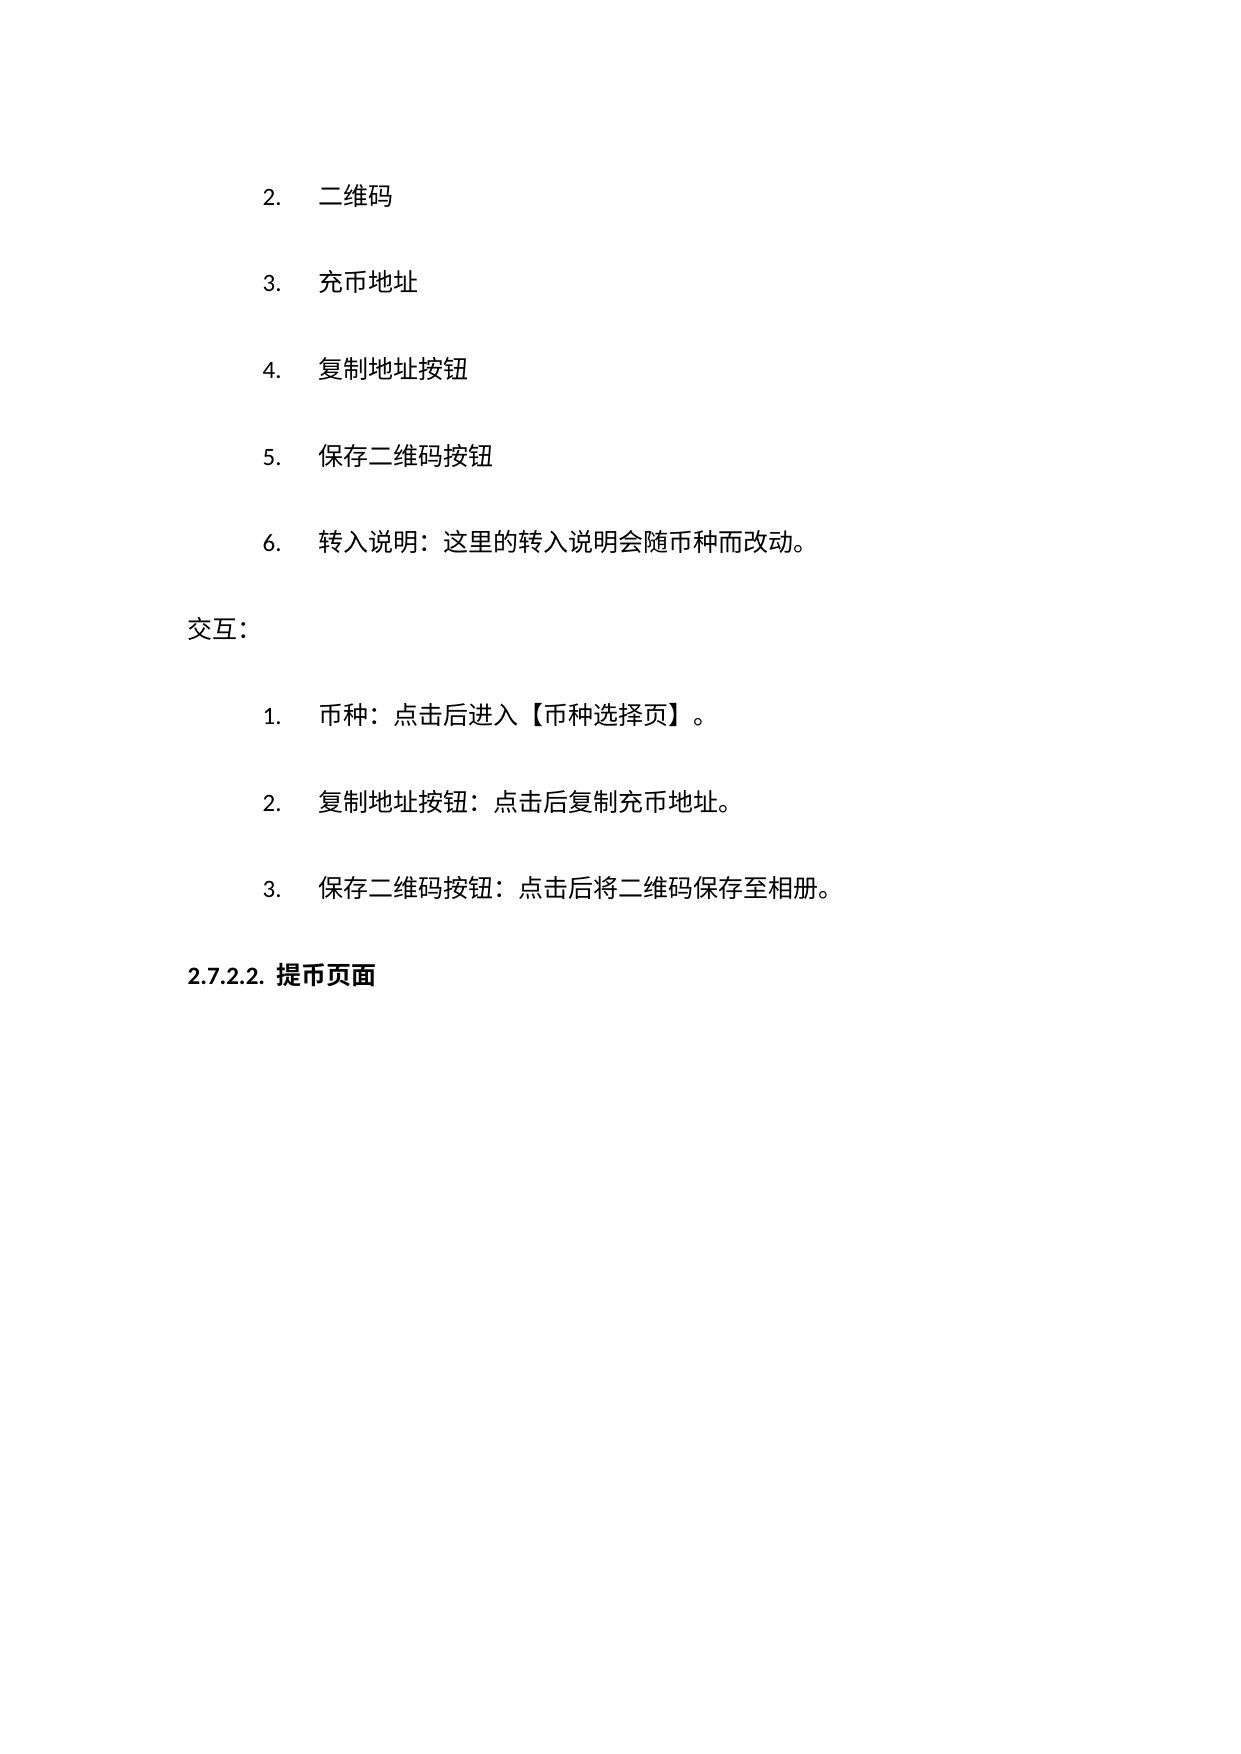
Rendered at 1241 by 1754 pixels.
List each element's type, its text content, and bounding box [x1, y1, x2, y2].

list 保存二维码按钮：点击后将二维码保存至相册。 [212, 854, 1028, 919]
list 二维码 [212, 162, 1028, 227]
list 提币页面 [187, 941, 1053, 1006]
list 转入说明：这里的转入说明会随币种而改动。 [212, 508, 1028, 573]
list 保存二维码按钮 [212, 422, 1028, 487]
list 复制地址按钮：点击后复制充币地址。 [212, 768, 1028, 833]
list 充币地址 [212, 248, 1028, 313]
list 复制地址按钮 [212, 335, 1028, 400]
list 币种：点击后进入【币种选择页】。 [212, 681, 1028, 746]
text 交互： [187, 595, 1053, 660]
